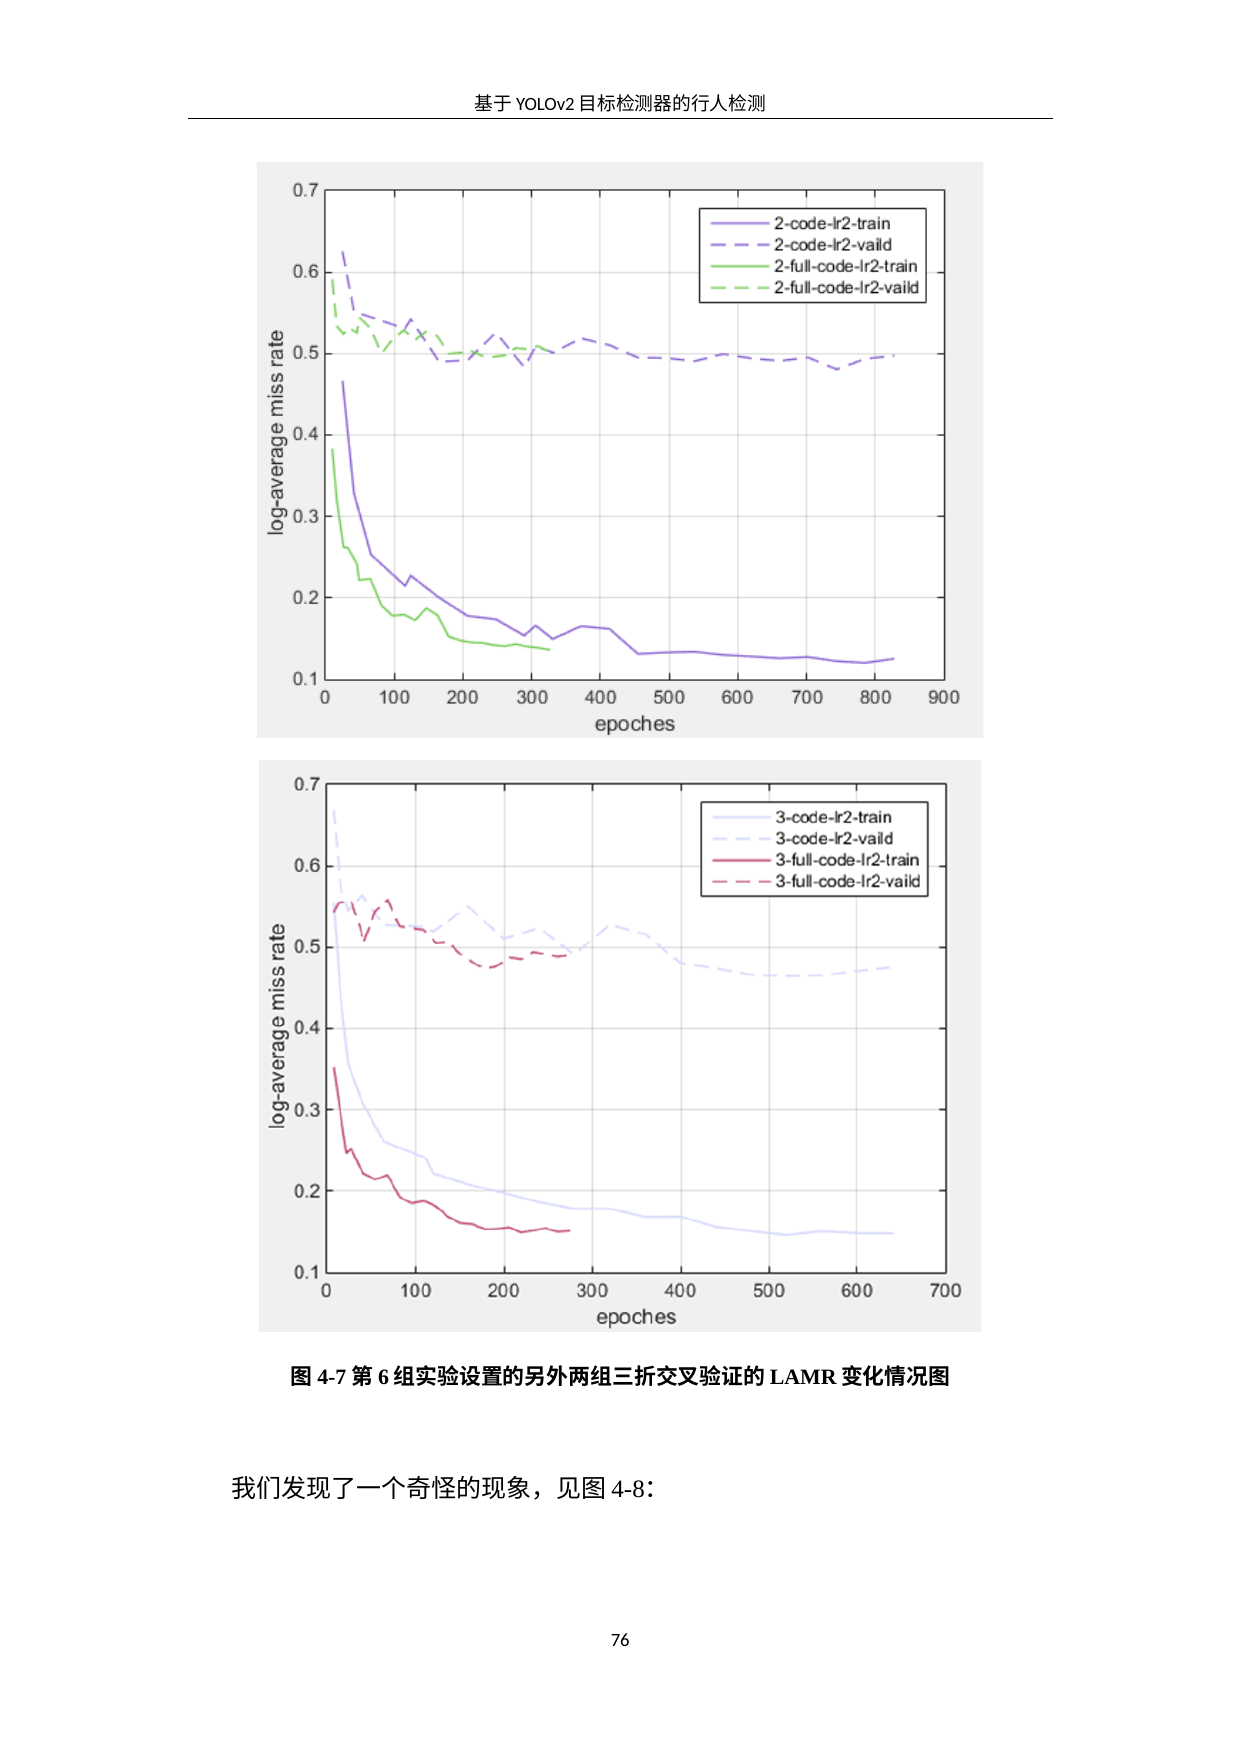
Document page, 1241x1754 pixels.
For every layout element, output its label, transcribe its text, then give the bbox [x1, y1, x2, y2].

picture [258, 760, 982, 1332]
text 我们发现了一个奇怪的现象，见图4-8： [187, 1454, 1053, 1519]
text 图 4-7 第6组实验设置的另外两组三折交叉验证的LAMR变化情况图 [187, 1359, 1053, 1391]
picture [256, 162, 984, 738]
